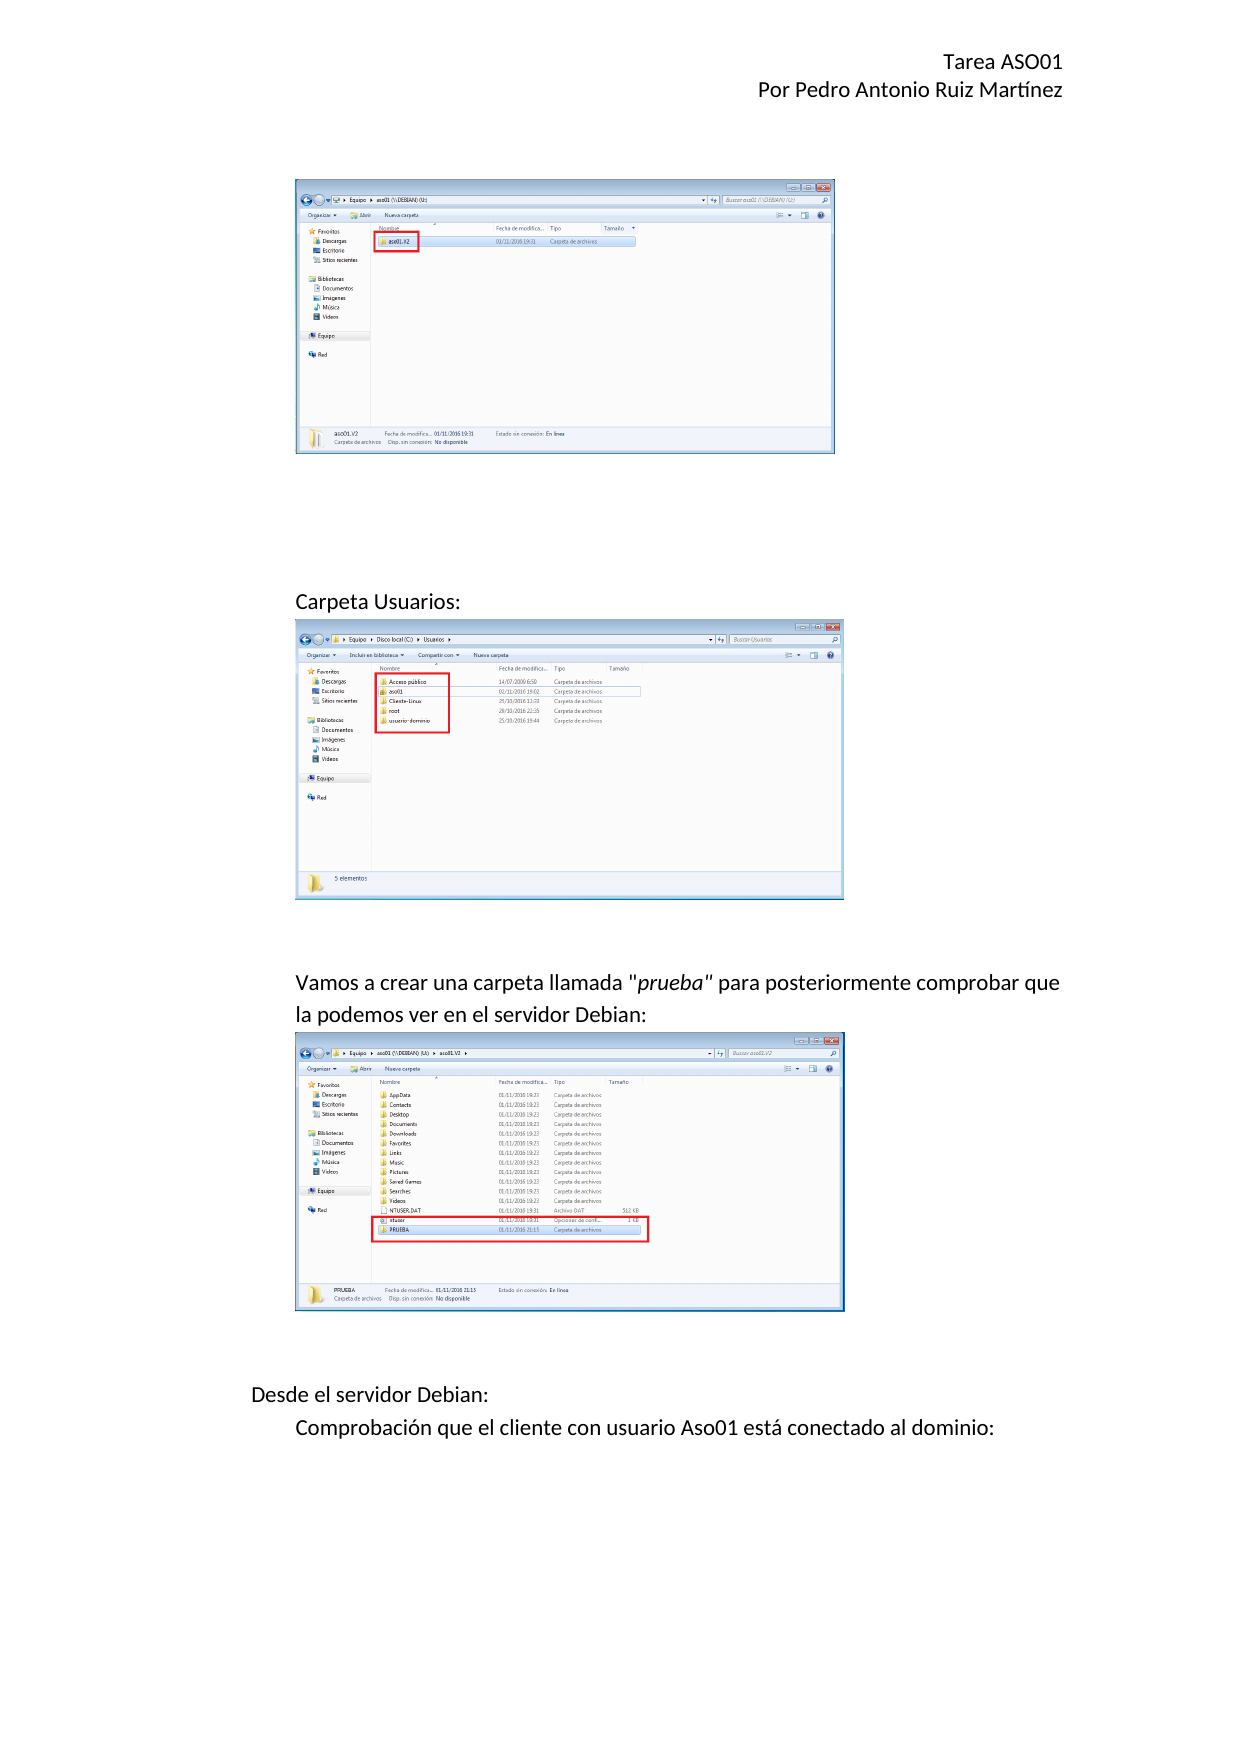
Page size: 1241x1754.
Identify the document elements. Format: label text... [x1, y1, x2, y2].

text Comprobación que el cliente con usuario Aso01 está conectado al dominio: [295, 1413, 1063, 1441]
text Carpeta Usuarios: [251, 587, 1063, 615]
picture [295, 179, 835, 454]
text Vamos a crear una carpeta llamada "prueba" para posteriormente comprobar que la podemos ver en el servidor Debian: [295, 968, 1063, 1029]
text Desde el servidor Debian: [251, 1380, 1063, 1408]
picture [295, 619, 844, 900]
picture [295, 1032, 845, 1312]
